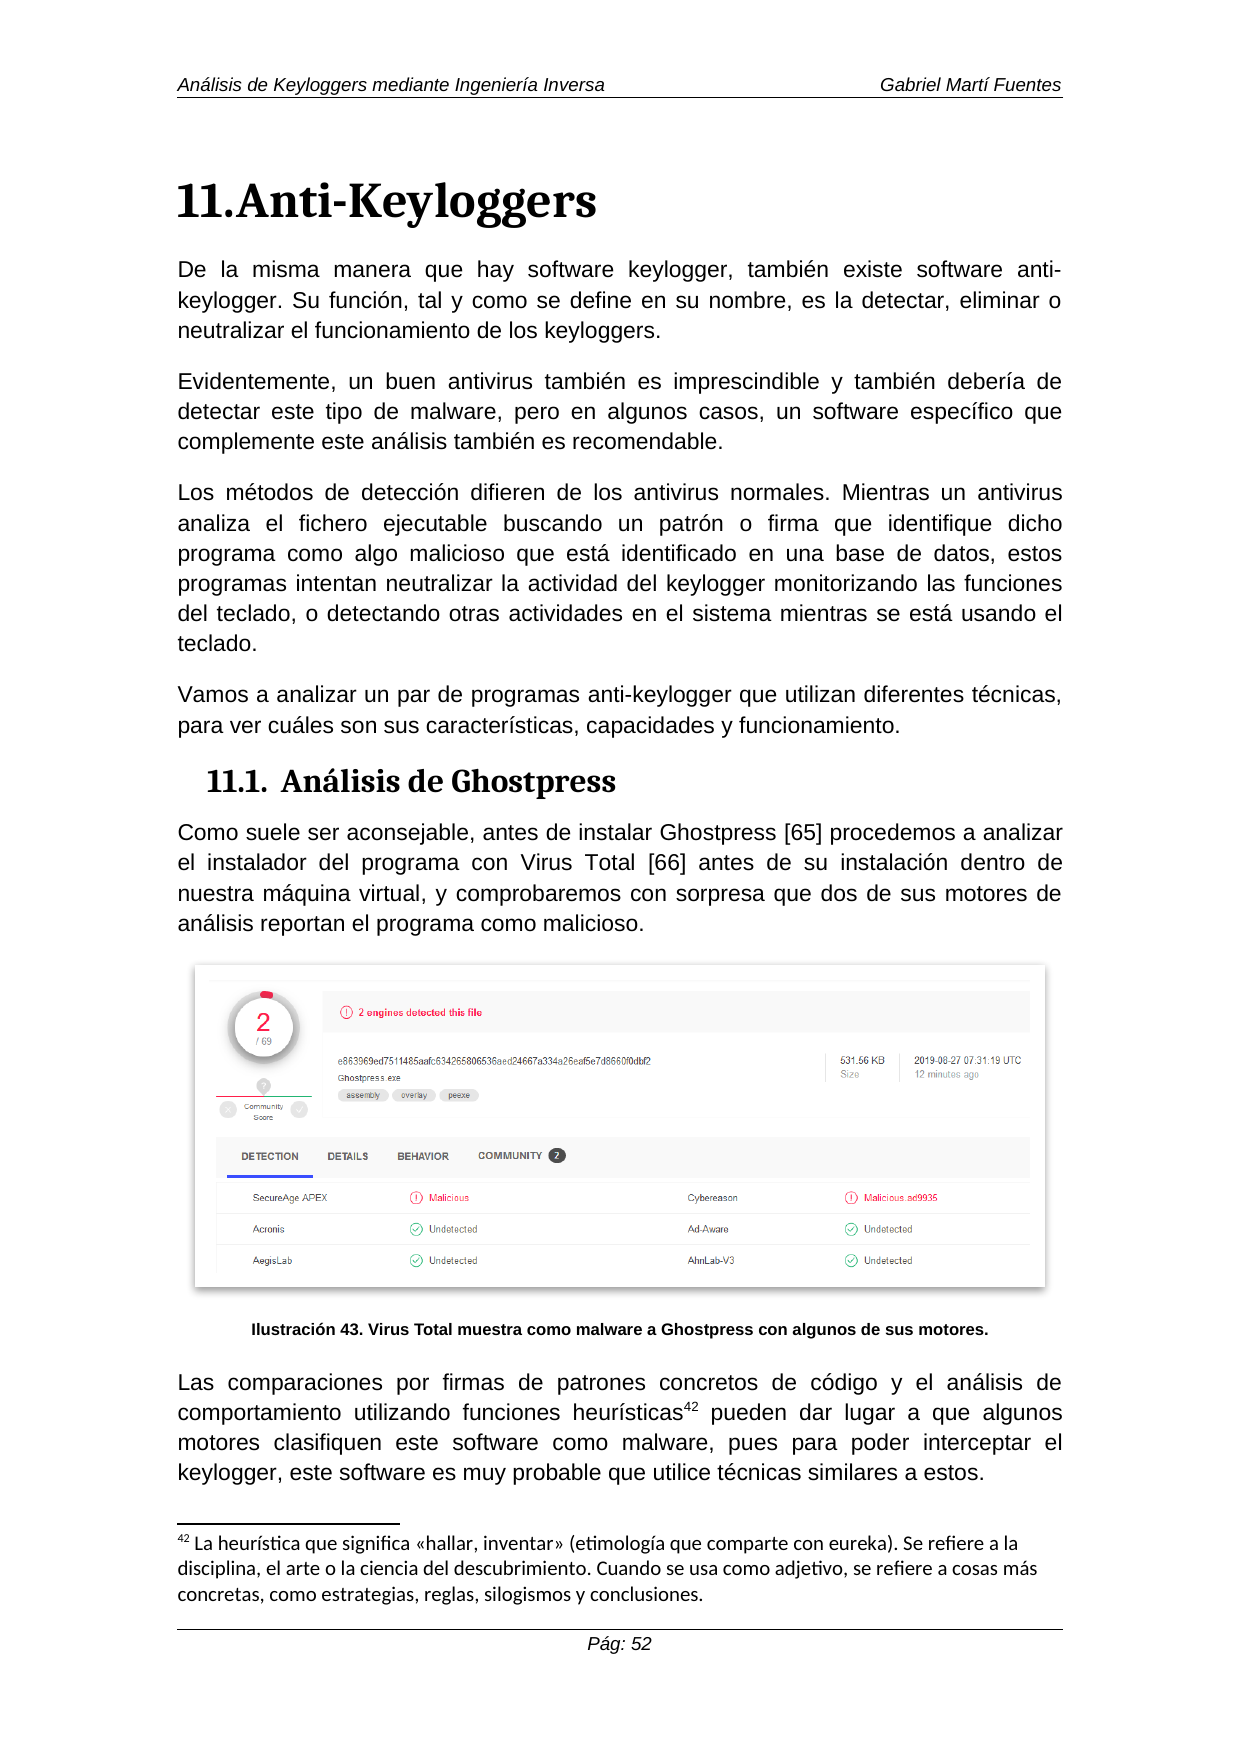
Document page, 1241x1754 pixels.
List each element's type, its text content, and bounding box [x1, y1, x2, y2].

picture [209, 980, 1030, 1273]
text Evidentemente, un buen antivirus también es imprescindible y también debería de detectar este tipo de malware, pero en algunos casos, un software específico que complemente este análisis también es recomendable. [177, 368, 1063, 454]
subtitle Anti-Keyloggers [177, 173, 1063, 230]
text Ilustración 43. Virus Total muestra como malware a Ghostpress con algunos de sus motores. [177, 1320, 1063, 1339]
text De la misma manera que hay software keylogger, también existe software anti-keylogger. Su función, tal y como se define en su nombre, es la detectar, eliminar o neutralizar el funcionamiento de los keyloggers. [177, 256, 1063, 343]
subtitle Análisis de Ghostpress [207, 763, 1063, 801]
text Las comparaciones por firmas de patrones concretos de código y el análisis de comportamiento utilizando funciones heurísticas pueden dar lugar a que algunos motores clasifiquen este software como malware, pues para poder interceptar el keylogger, este software es muy probable que utilice técnicas similares a estos. [177, 1368, 1063, 1485]
text Vamos a analizar un par de programas anti-keylogger que utilizan diferentes técnicas, para ver cuáles son sus características, capacidades y funcionamiento. [177, 681, 1063, 738]
text Los métodos de detección difieren de los antivirus normales. Mientras un antivirus analiza el fichero ejecutable buscando un patrón o firma que identifique dicho programa como algo malicioso que está identificado en una base de datos, estos programas intentan neutralizar la actividad del keylogger monitorizando las funciones del teclado, o detectando otras actividades en el sistema mientras se está usando el teclado. [177, 479, 1063, 657]
text Como suele ser aconsejable, antes de instalar Ghostpress procedemos a analizar el instalador del programa con Virus Total antes de su instalación dentro de nuestra máquina virtual, y comprobaremos con sorpresa que dos de sus motores de análisis reportan el programa como malicioso. [177, 819, 1063, 936]
